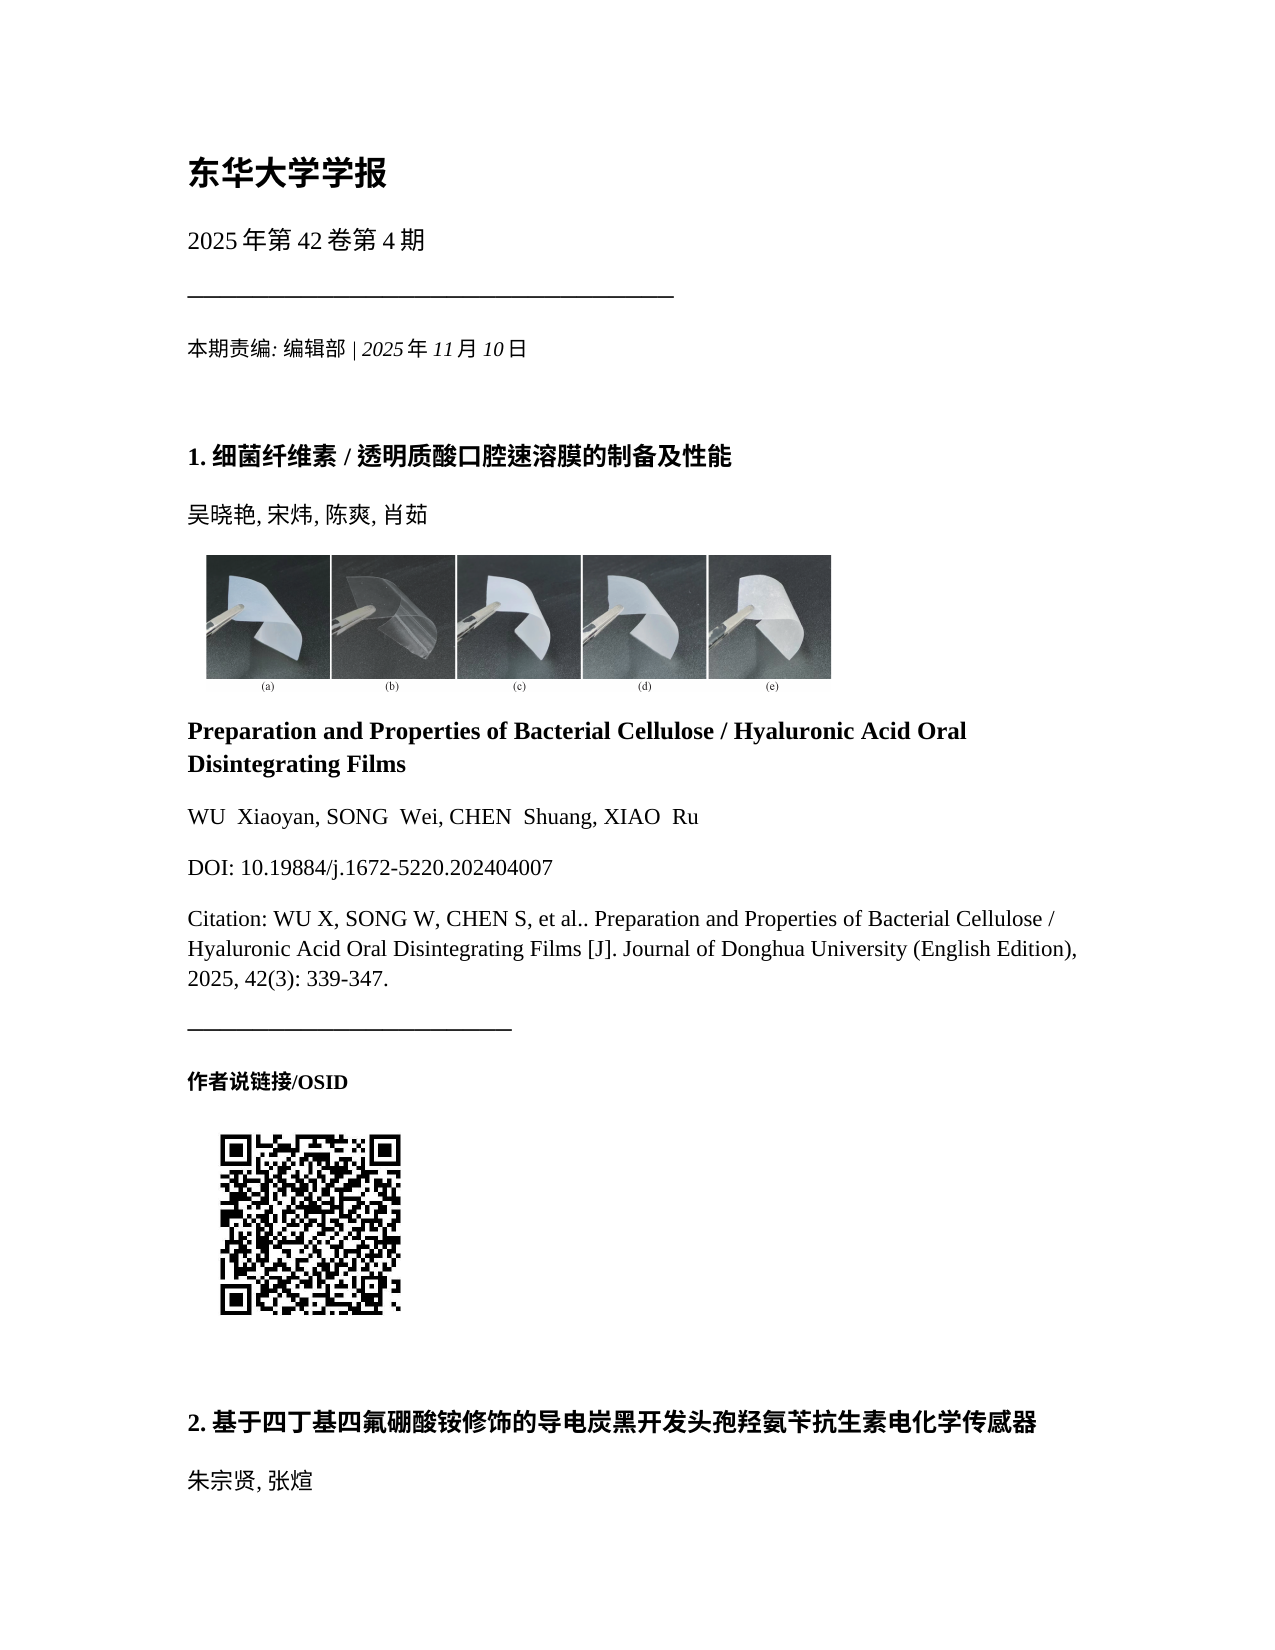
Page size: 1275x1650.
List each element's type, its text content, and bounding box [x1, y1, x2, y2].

text 2025年第42卷第4期 [187, 223, 1087, 257]
text 1. 细菌纤维素 / 透明质酸口腔速溶膜的制备及性能 [187, 438, 1087, 473]
text 2. 基于四丁基四氟硼酸铵修饰的导电炭黑开发头孢羟氨苄抗生素电化学传感器 [187, 1405, 1087, 1439]
picture [206, 555, 832, 692]
text 作者说链接/OSID [187, 1067, 1087, 1096]
text 吴晓艳, 宋炜, 陈爽, 肖茹 [187, 498, 1087, 530]
text 朱宗贤, 张煊 [187, 1465, 1087, 1496]
text WU Xiaoyan, SONG Wei, CHEN Shuang, XIAO Ru [187, 803, 1087, 829]
text ──────────────────── [187, 1016, 1087, 1043]
text 东华大学学报 [187, 150, 1087, 195]
picture [206, 1121, 415, 1330]
text ────────────────────────────── [187, 283, 1087, 309]
text Citation: WU X, SONG W, CHEN S, et al.. Preparation and Properties of Bacterial Cellulose / Hyaluronic Acid Oral Disintegrating Films [J]. Journal of Donghua University (English Edition), 2025, 42(3): 339-347. [187, 905, 1087, 992]
text Preparation and Properties of Bacterial Cellulose / Hyaluronic Acid Oral Disintegrating Films [187, 716, 1087, 778]
text 本期责编: 编辑部 | 2025年11月10日 [187, 334, 1087, 362]
text DOI: 10.19884/j.1672-5220.202404007 [187, 854, 1087, 880]
